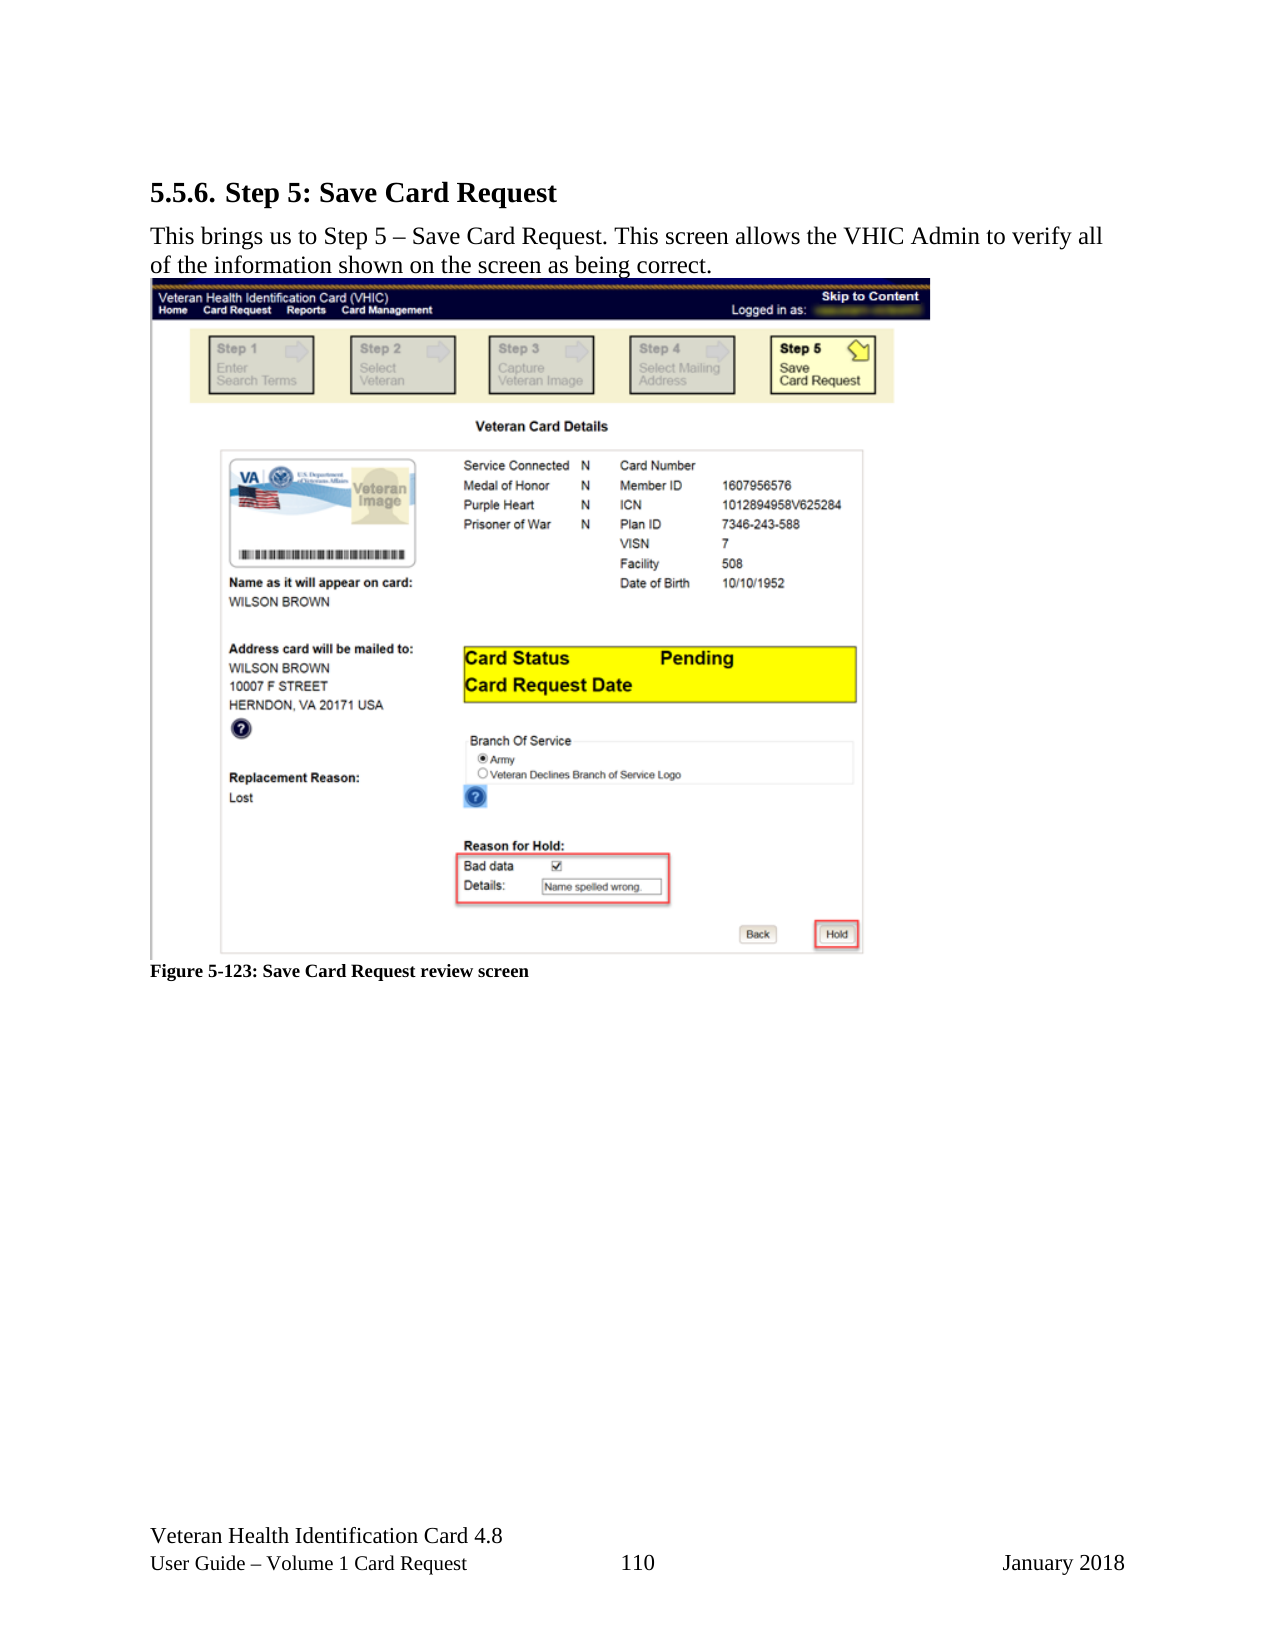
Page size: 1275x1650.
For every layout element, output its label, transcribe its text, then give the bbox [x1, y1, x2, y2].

subtitle Step 5: Save Card Request [150, 175, 1125, 208]
picture [150, 278, 930, 960]
text This brings us to Step 5 – Save Card Request. This screen allows the VHIC Admin to verify all of the information shown on the screen as being correct. [150, 221, 1125, 278]
